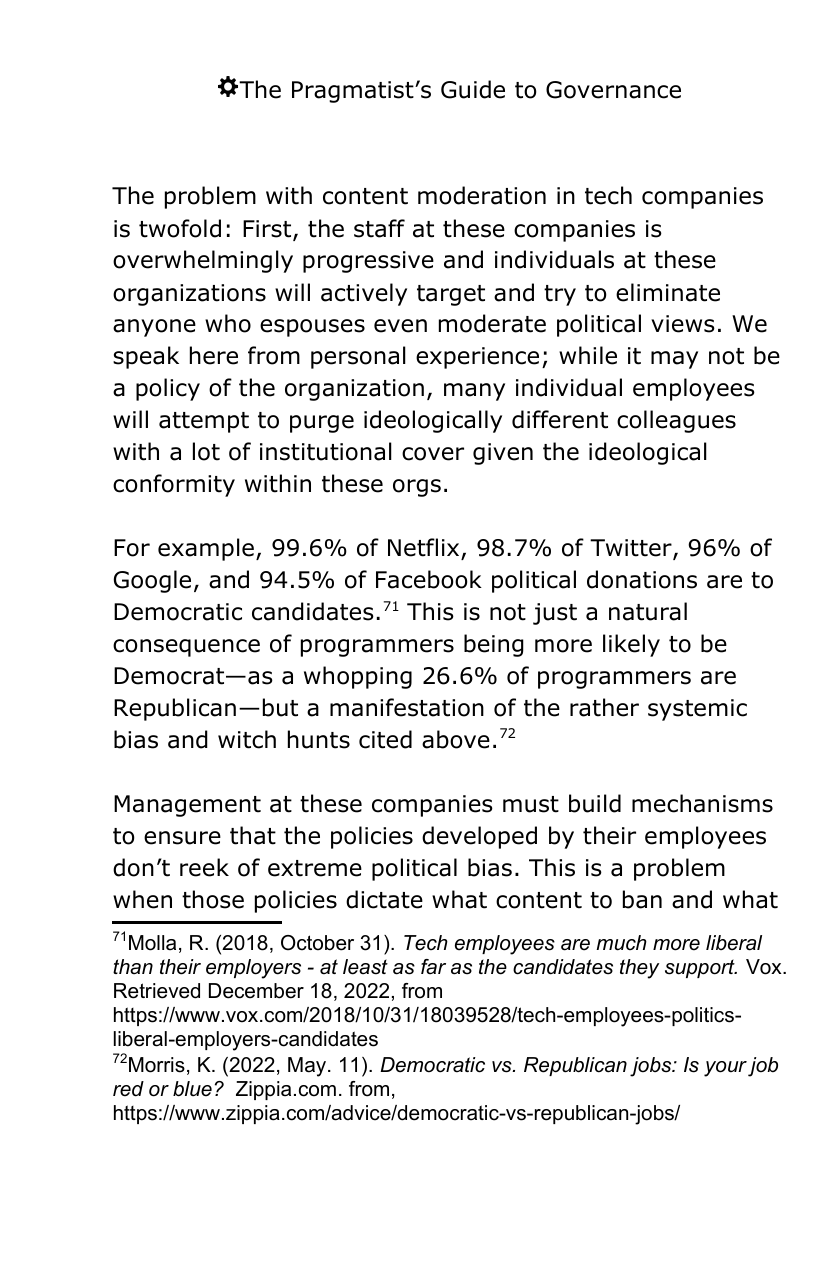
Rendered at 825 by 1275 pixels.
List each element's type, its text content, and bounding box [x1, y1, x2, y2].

text The problem with content moderation in tech companies is twofold: First, the staff at these companies is overwhelmingly progressive and individuals at these organizations will actively target and try to eliminate anyone who espouses even moderate political views. We speak here from personal experience; while it may not be a policy of the organization, many individual employees will attempt to purge ideologically different colleagues with a lot of institutional cover given the ideological conformity within these orgs. [112, 182, 787, 498]
picture [217, 75, 239, 98]
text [112, 789, 787, 913]
text For example, 99.6% of Netflix, 98.7% of Twitter, 96% of Google, and 94.5% of Facebook political donations are to Democratic candidates. This is not just a natural consequence of programmers being more likely to be Democrat—as a whopping 26.6% of programmers are Republican—but a manifestation of the rather systemic bias and witch hunts cited above. [112, 534, 787, 753]
